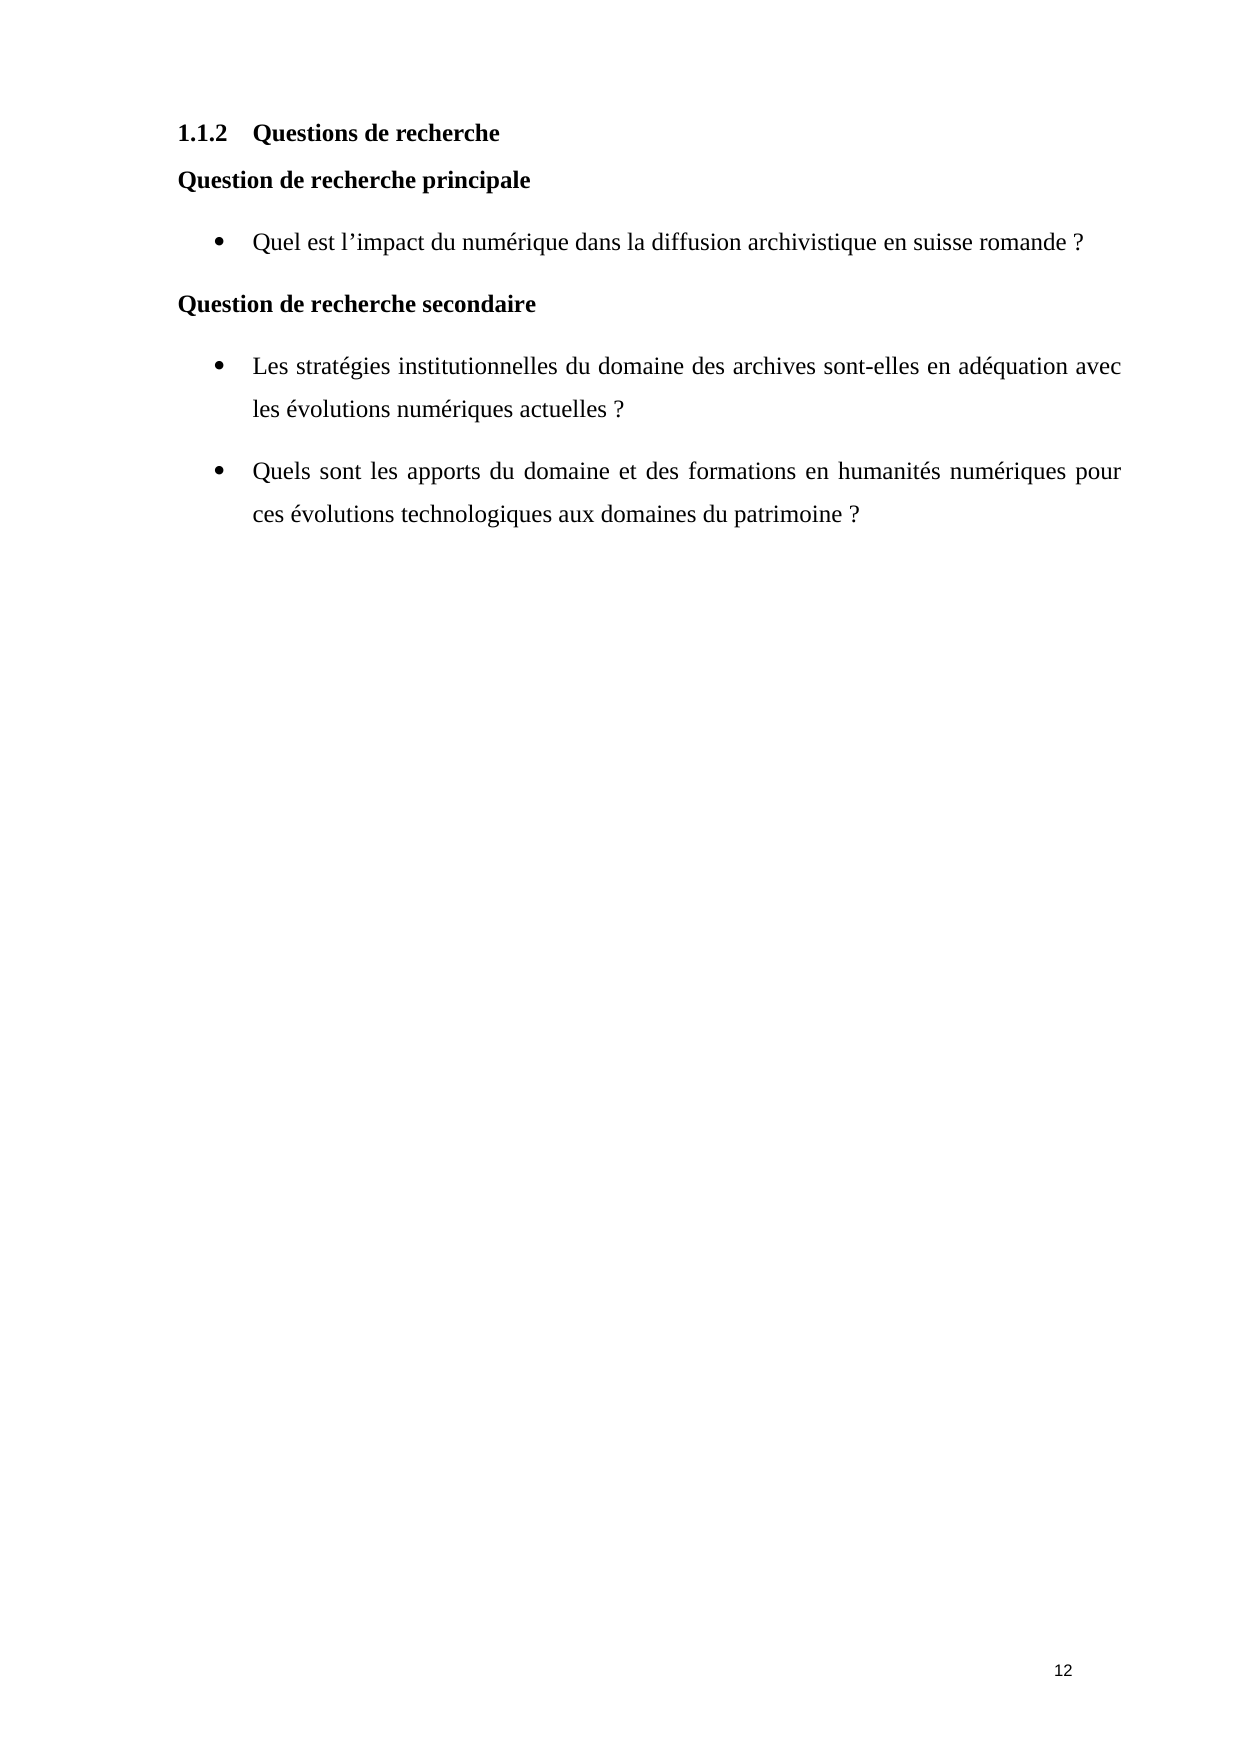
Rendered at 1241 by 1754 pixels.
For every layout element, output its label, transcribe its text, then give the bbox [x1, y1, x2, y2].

text Question de recherche secondaire [177, 289, 1122, 318]
list Quel est l’impact du numérique dans la diffusion archivistique en suisse romande ? [215, 227, 1122, 256]
list Les stratégies institutionnelles du domaine des archives sont-elles en adéquation avec les évolutions numériques actuelles ? [215, 351, 1122, 423]
list Quels sont les apports du domaine et des formations en humanités numériques pour ces évolutions technologiques aux domaines du patrimoine ? [215, 456, 1122, 528]
text Question de recherche principale [177, 166, 1122, 194]
subtitle Questions de recherche [177, 118, 1122, 147]
